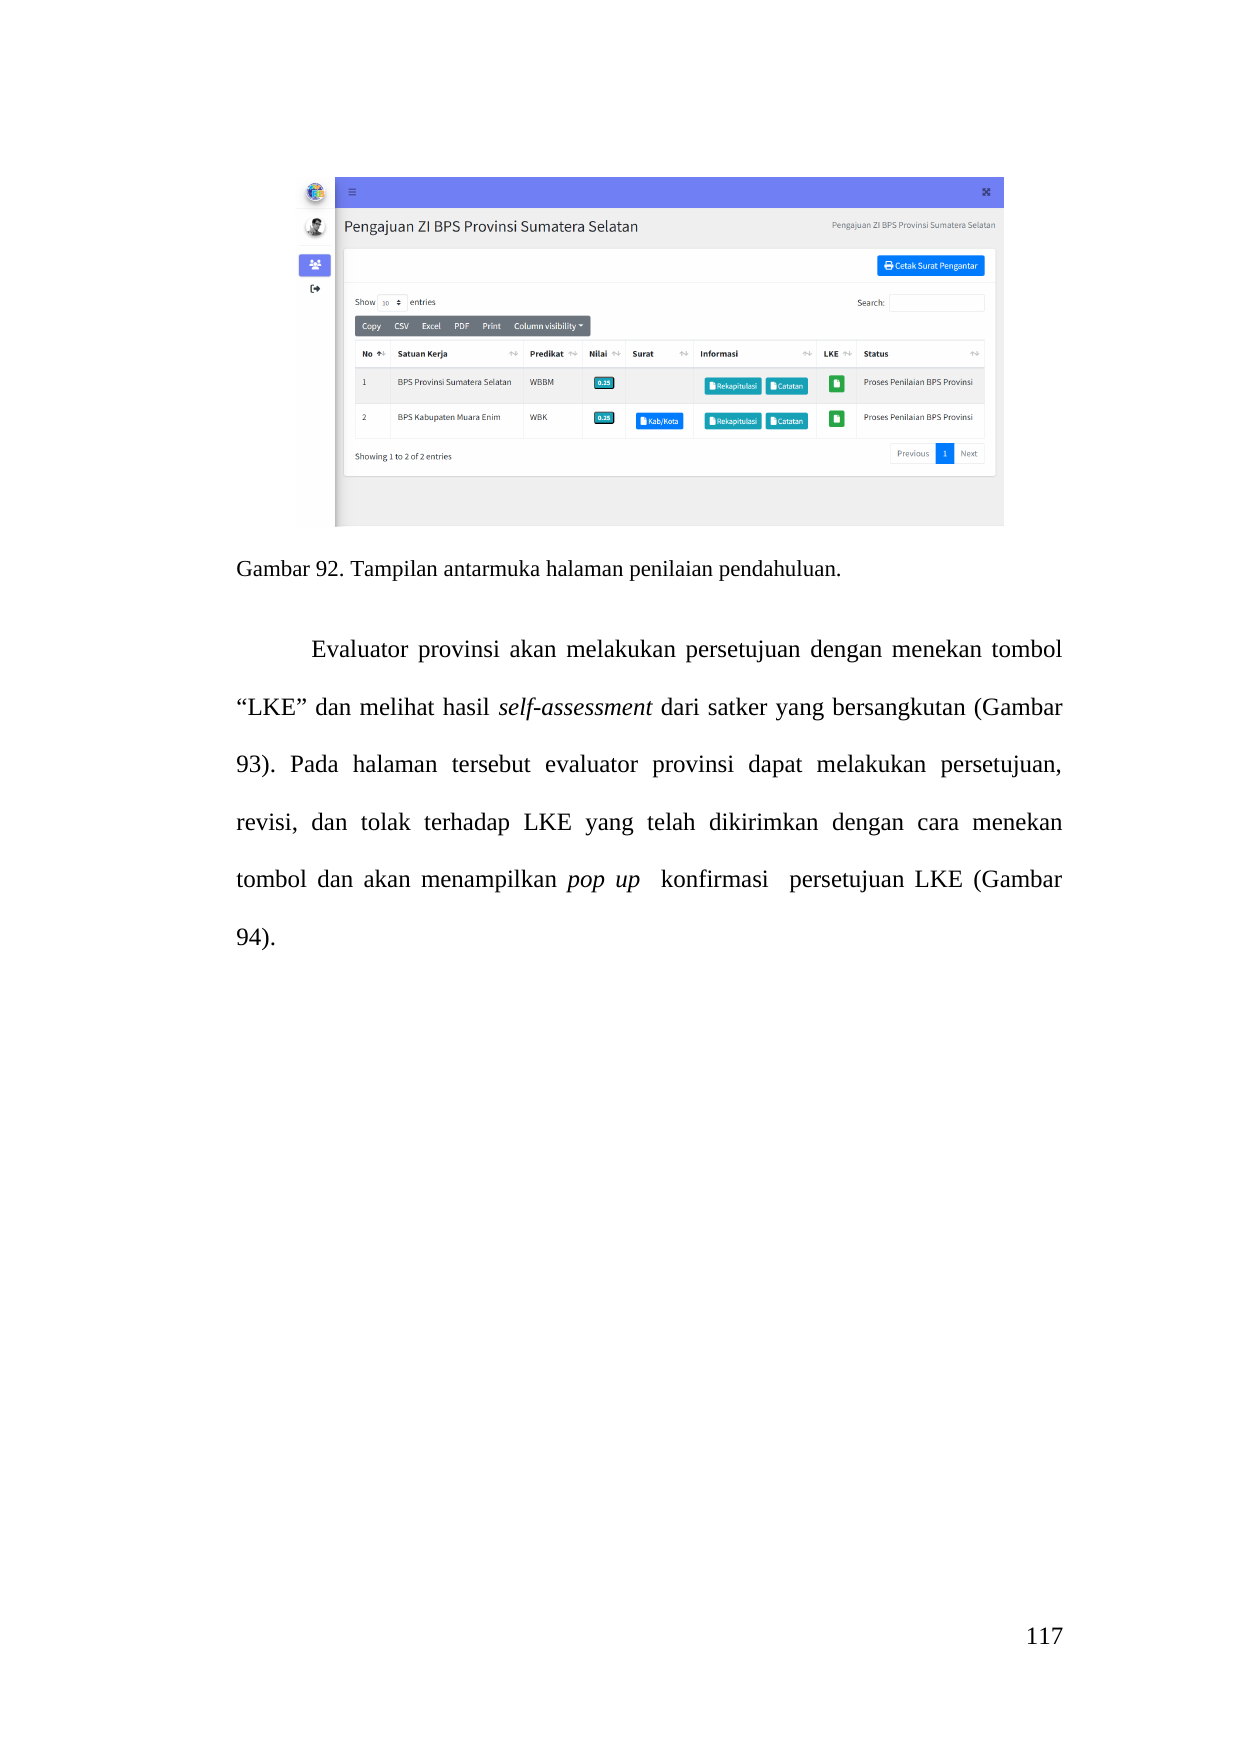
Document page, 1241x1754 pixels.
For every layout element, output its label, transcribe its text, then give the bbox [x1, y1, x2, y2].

text Evaluator provinsi akan melakukan persetujuan dengan menekan tombol “LKE” dan melihat hasil self-assessment dari satker yang bersangkutan (Gambar 93). Pada halaman tersebut evaluator provinsi dapat melakukan persetujuan, revisi, dan tolak terhadap LKE yang telah dikirimkan dengan cara menekan tombol dan akan menampilkan pop up konfirmasi persetujuan LKE (Gambar 94). [236, 634, 1063, 950]
text Gambar 92. Tampilan antarmuka halaman penilaian pendahuluan. [236, 555, 1063, 581]
picture [295, 177, 1004, 527]
